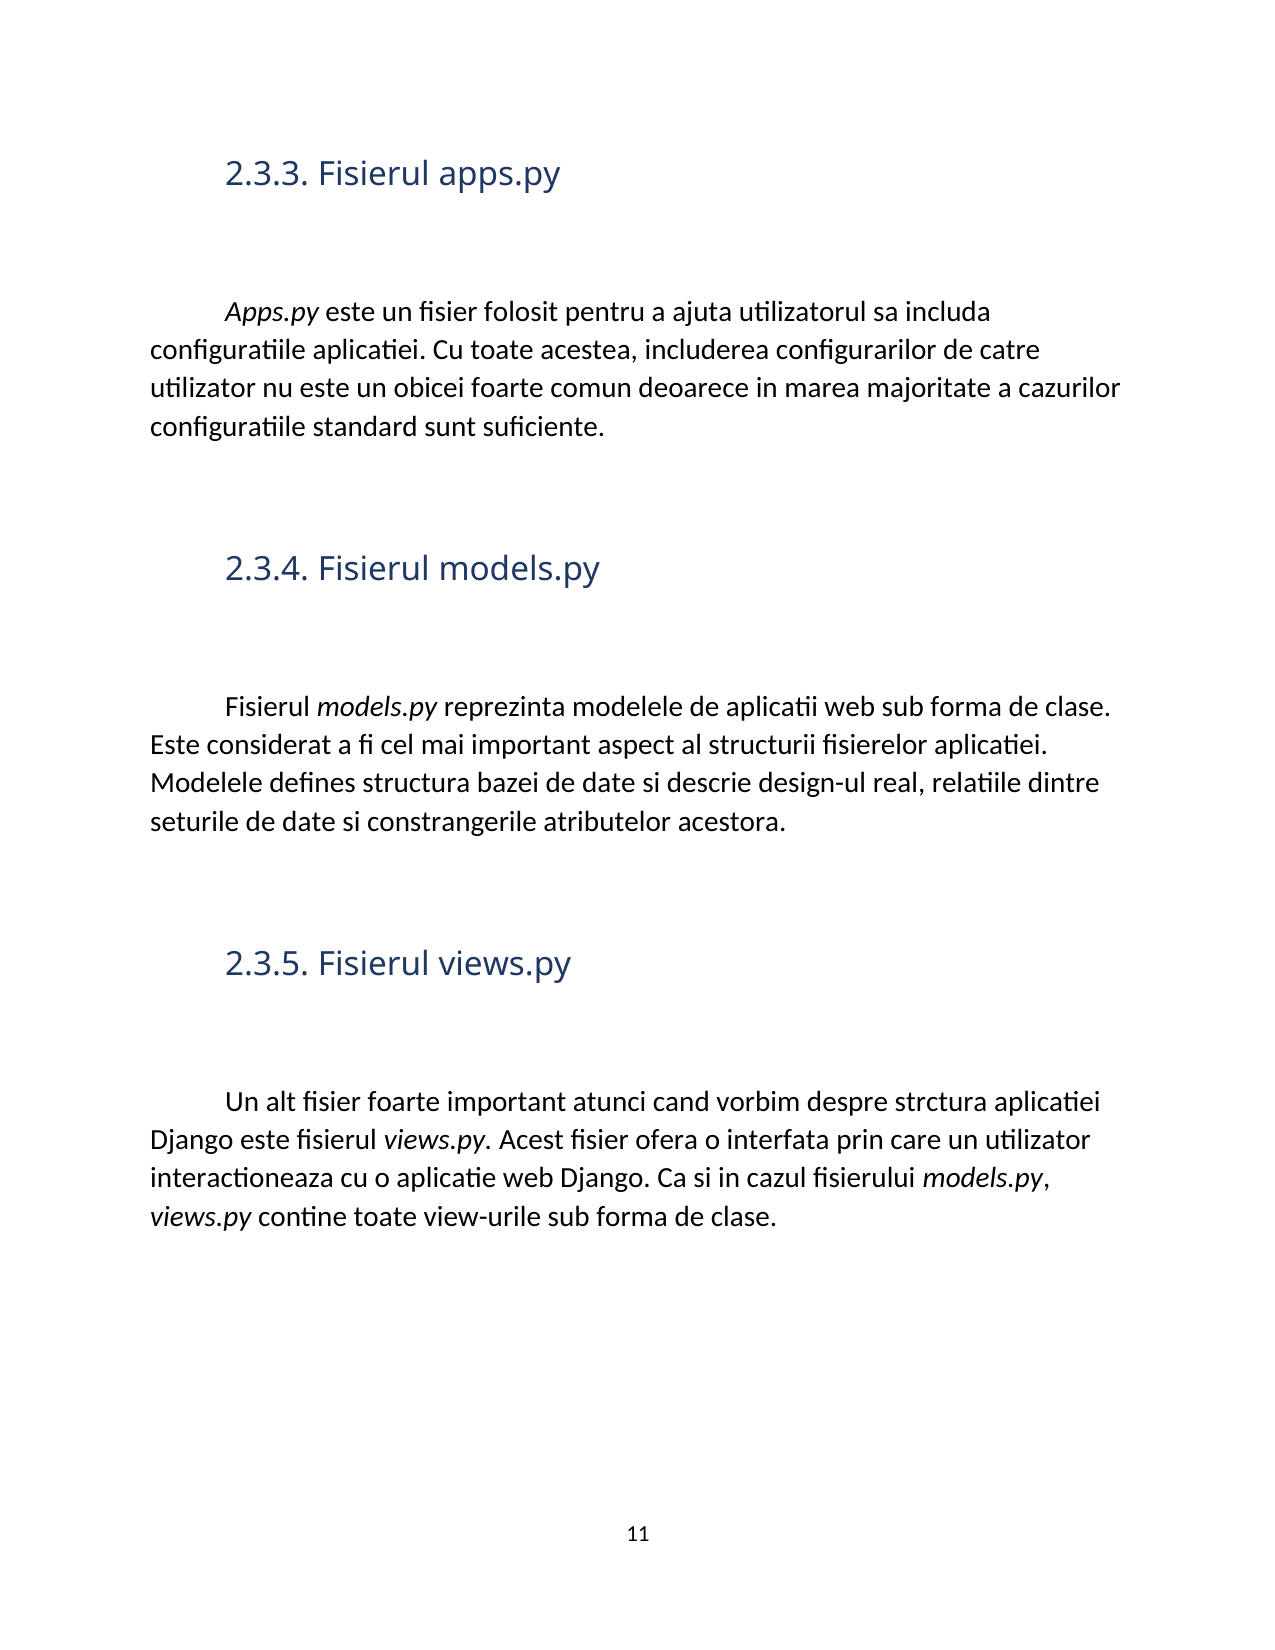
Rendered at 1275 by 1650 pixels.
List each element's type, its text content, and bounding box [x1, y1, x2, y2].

subtitle 2.3.4. Fisierul models.py [225, 545, 1125, 590]
subtitle 2.3.3. Fisierul apps.py [225, 150, 1125, 195]
text Un alt fisier foarte important atunci cand vorbim despre strctura aplicatiei Django este fisierul views.py. Acest fisier ofera o interfata prin care un utilizator interactioneaza cu o aplicatie web Django. Ca si in cazul fisierului models.py, views.py contine toate view-urile sub forma de clase. [150, 1083, 1125, 1234]
text Apps.py este un fisier folosit pentru a ajuta utilizatorul sa includa configuratiile aplicatiei. Cu toate acestea, includerea configurarilor de catre utilizator nu este un obicei foarte comun deoarece in marea majoritate a cazurilor configuratiile standard sunt suficiente. [150, 293, 1125, 444]
subtitle 2.3.5. Fisierul views.py [225, 940, 1125, 985]
text Fisierul models.py reprezinta modelele de aplicatii web sub forma de clase. Este considerat a fi cel mai important aspect al structurii fisierelor aplicatiei. Modelele defines structura bazei de date si descrie design-ul real, relatiile dintre seturile de date si constrangerile atributelor acestora. [150, 688, 1125, 839]
